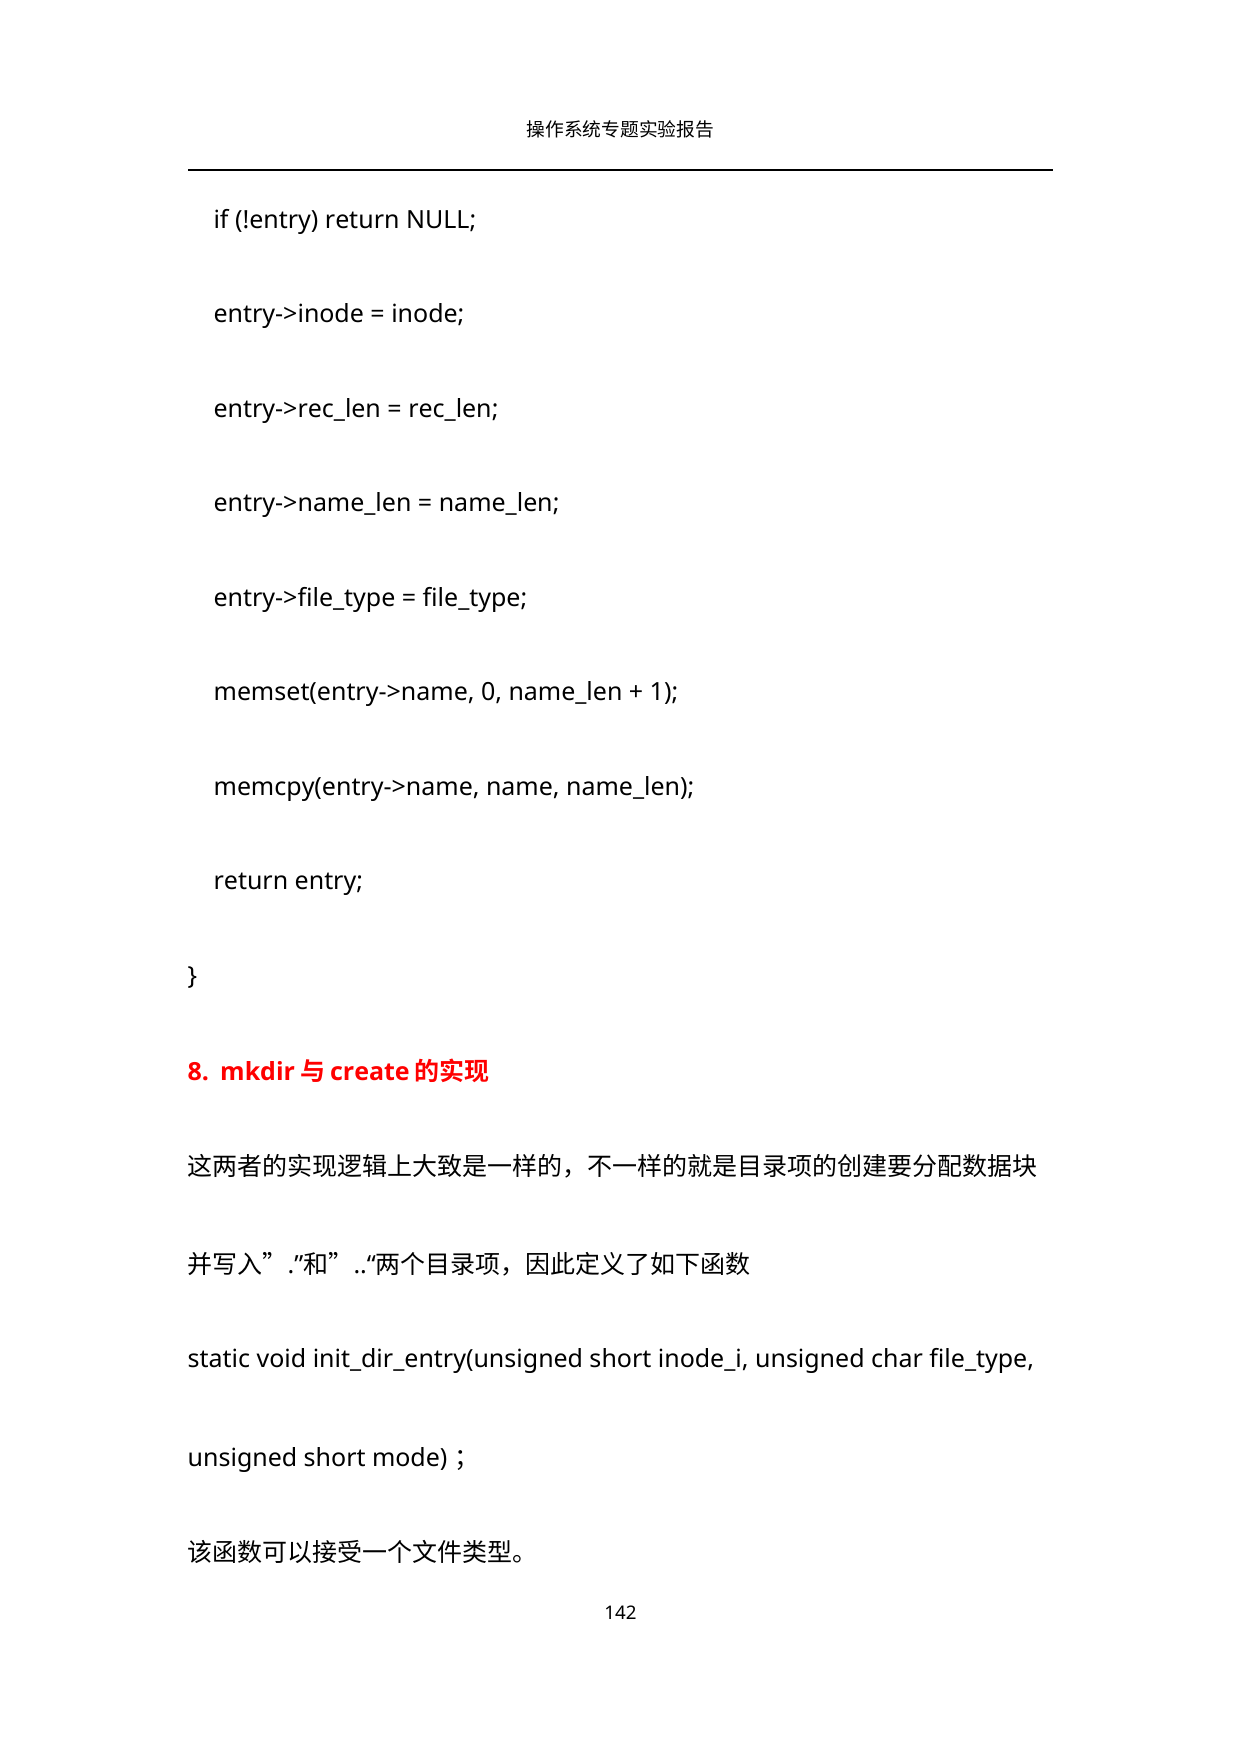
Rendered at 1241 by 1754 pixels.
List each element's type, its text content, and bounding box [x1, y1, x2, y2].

text memset(entry->name, 0, name_len + 1); [187, 659, 1053, 724]
text 这两者的实现逻辑上大致是一样的，不一样的就是目录项的创建要分配数据块并写入”.”和”..“两个目录项，因此定义了如下函数 [187, 1132, 1053, 1295]
text memcpy(entry->name, name, name_len); [187, 753, 1053, 818]
text static void init_dir_entry(unsigned short inode_i, unsigned char file_type, unsigned short mode) ； [187, 1325, 1053, 1488]
text 该函数可以接受一个文件类型。 [187, 1518, 1053, 1583]
text } [187, 942, 1053, 1007]
text if (!entry) return NULL; [187, 186, 1053, 251]
text entry->file_type = file_type; [187, 564, 1053, 629]
text entry->inode = inode; [187, 281, 1053, 346]
text entry->rec_len = rec_len; [187, 375, 1053, 440]
list mkdir与create的实现 [187, 1037, 1053, 1102]
text entry->name_len = name_len; [187, 470, 1053, 535]
text return entry; [187, 848, 1053, 913]
